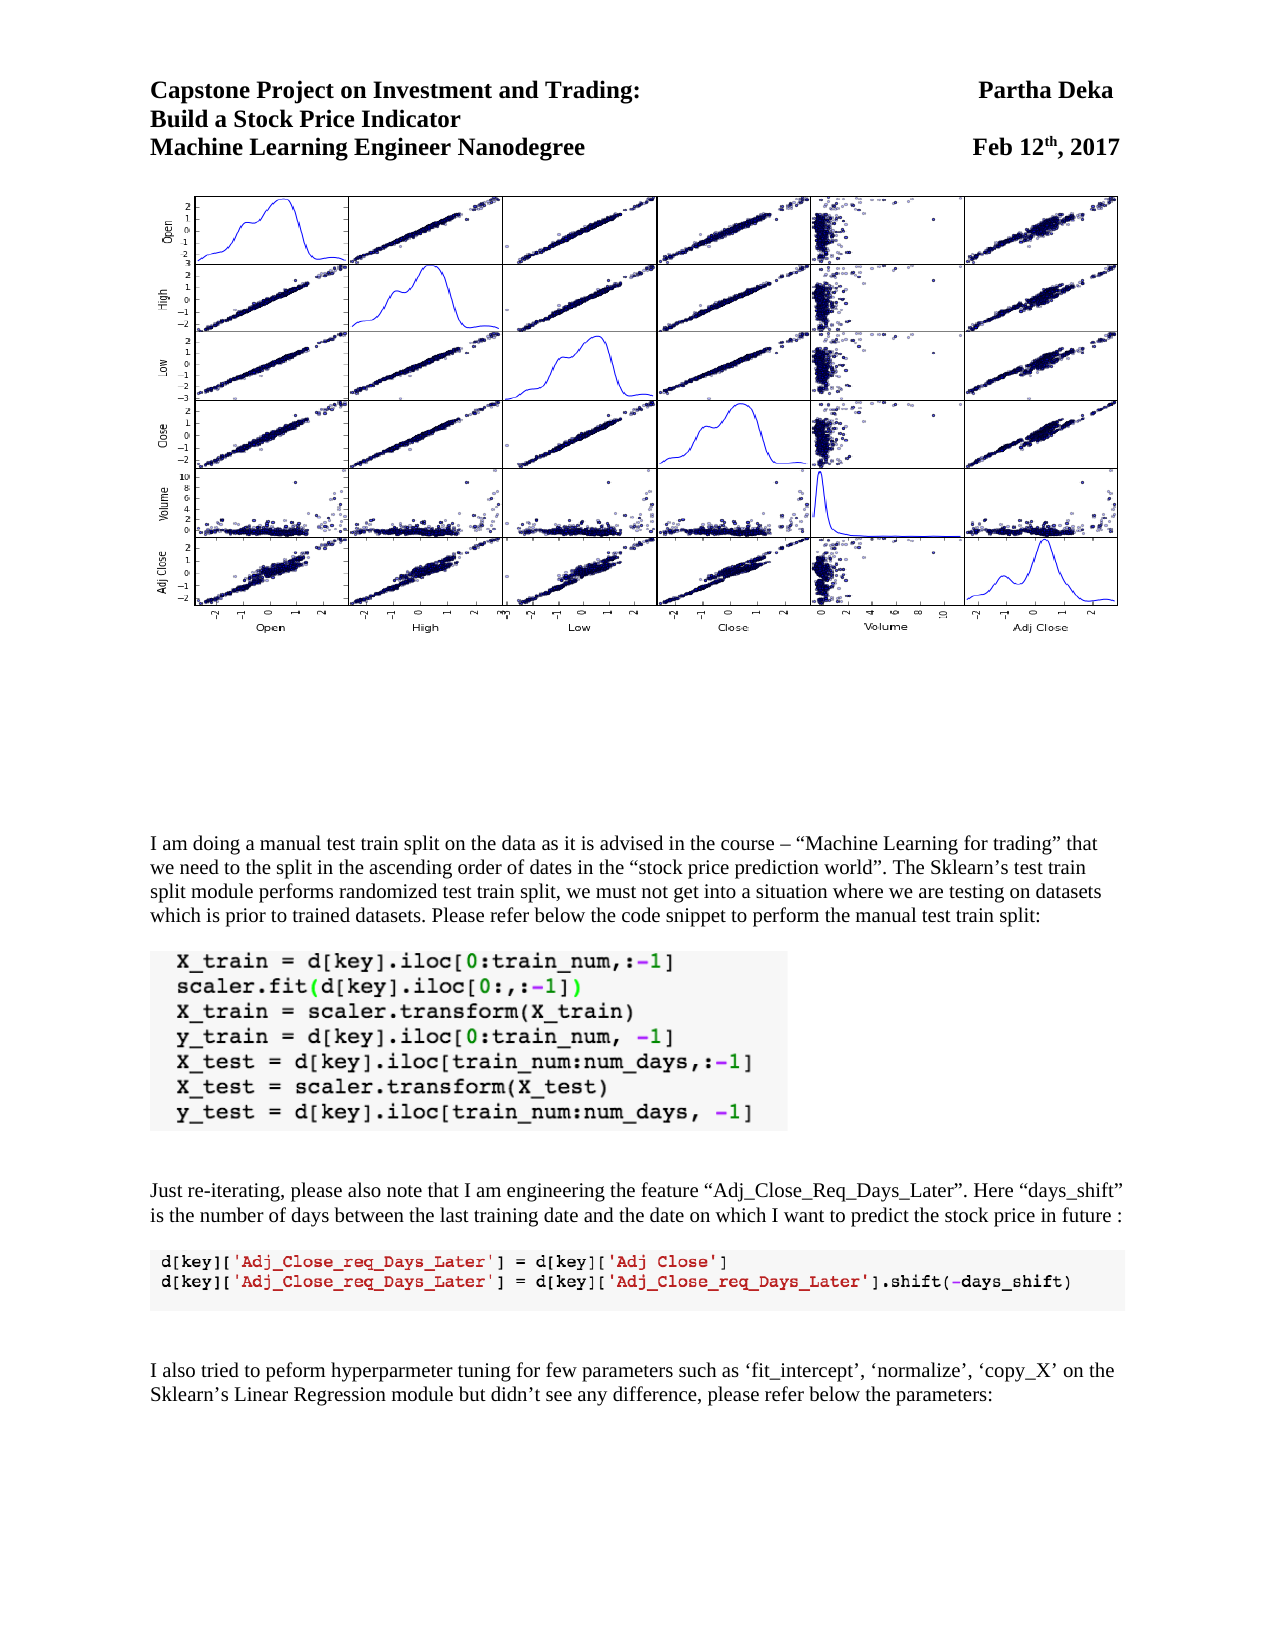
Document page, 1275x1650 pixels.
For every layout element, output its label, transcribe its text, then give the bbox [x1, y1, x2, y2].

picture [150, 1250, 1125, 1311]
text Just re-iterating, please also note that I am engineering the feature “Adj_Close_Req_Days_Later”. Here “days_shift” is the number of days between the last training date and the date on which I want to predict the stock price in future : [150, 1178, 1125, 1227]
text I also tried to peform hyperparmeter tuning for few parameters such as ‘fit_intercept’, ‘normalize’, ‘copy_X’ on the Sklearn’s Linear Regression module but didn’t see any difference, please refer below the parameters: [150, 1358, 1125, 1406]
picture [150, 951, 788, 1131]
picture [150, 190, 1125, 639]
text I am doing a manual test train split on the data as it is advised in the course – “Machine Learning for trading” that we need to the split in the ascending order of dates in the “stock price prediction world”. The Sklearn’s test train split module performs randomized test train split, we must not get into a situation where we are testing on datasets which is prior to trained datasets. Please refer below the code snippet to perform the manual test train split: [150, 831, 1125, 927]
